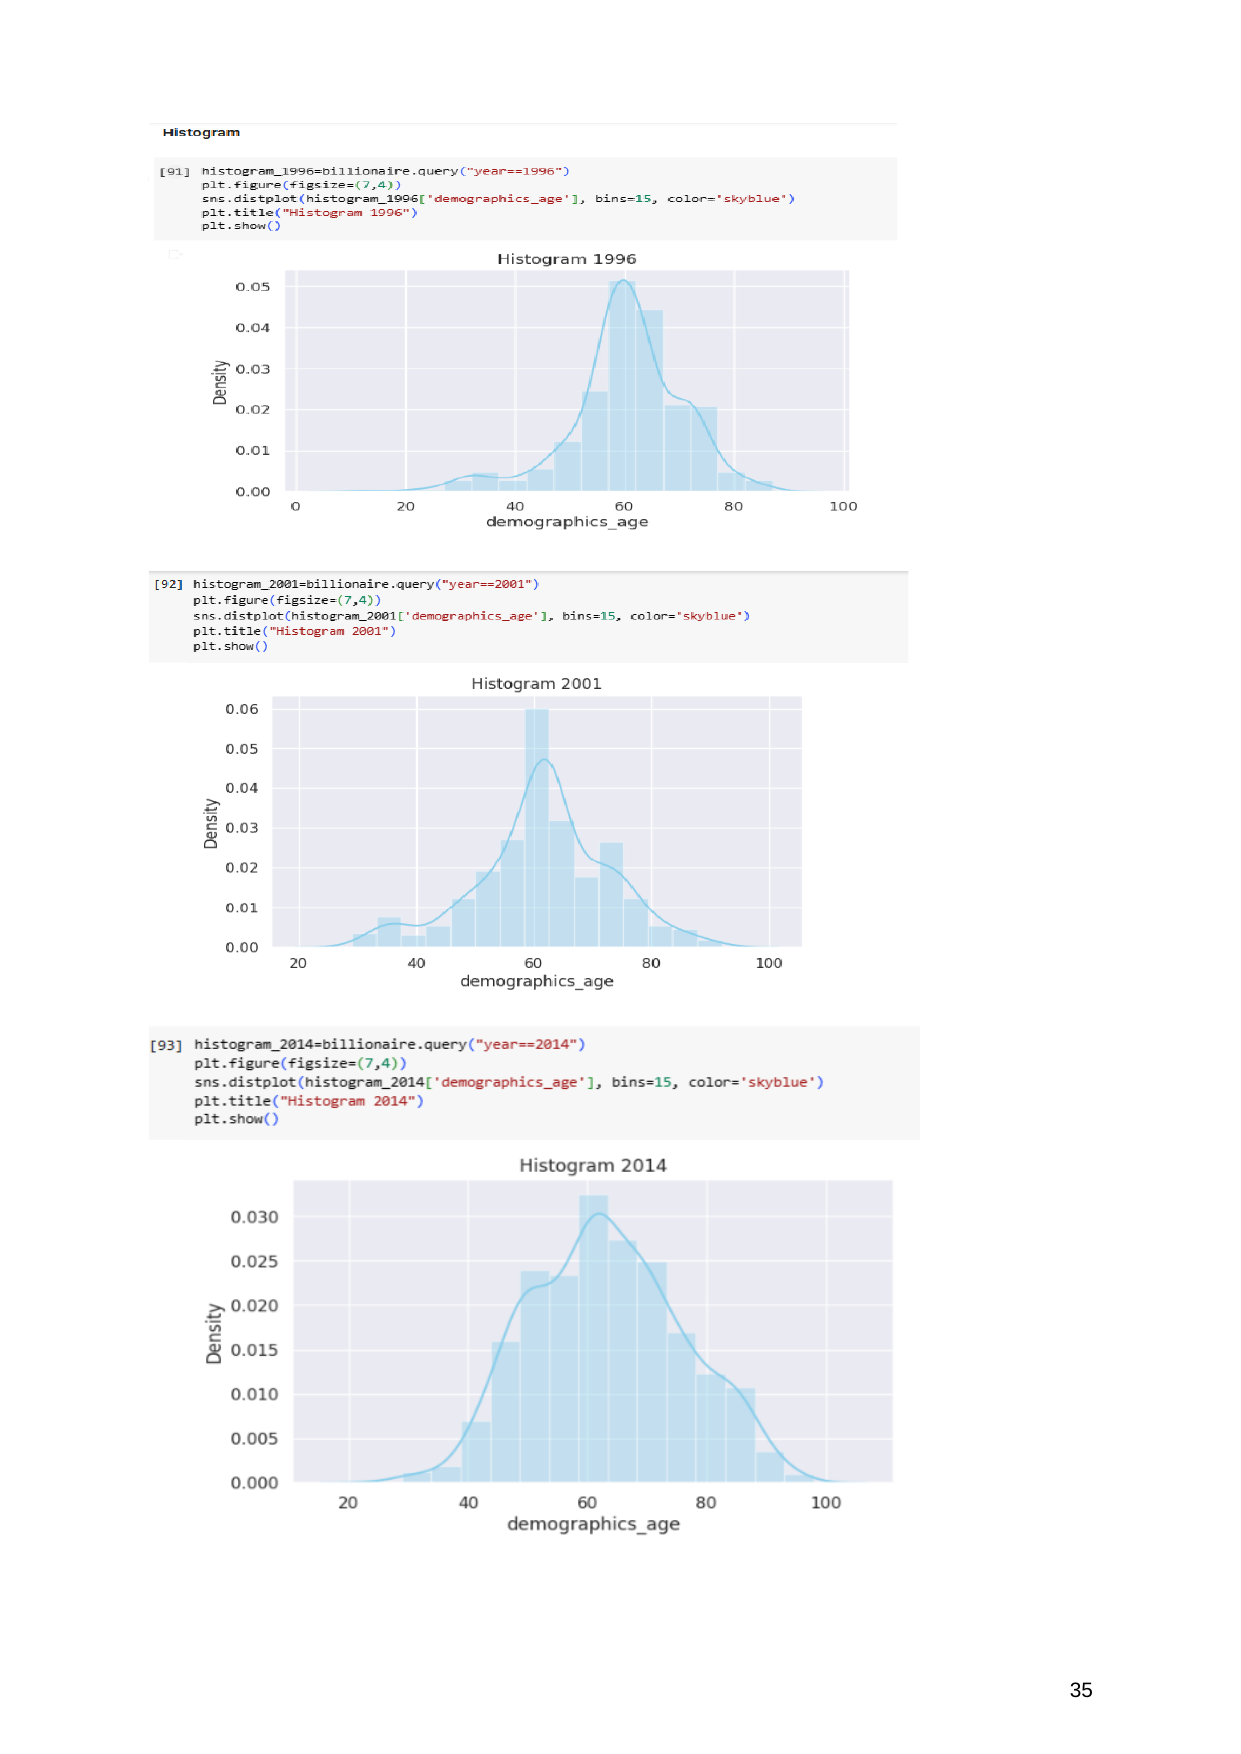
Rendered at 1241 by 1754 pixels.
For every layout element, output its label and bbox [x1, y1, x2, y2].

picture [148, 1024, 920, 1538]
picture [148, 571, 909, 1005]
picture [148, 123, 898, 549]
